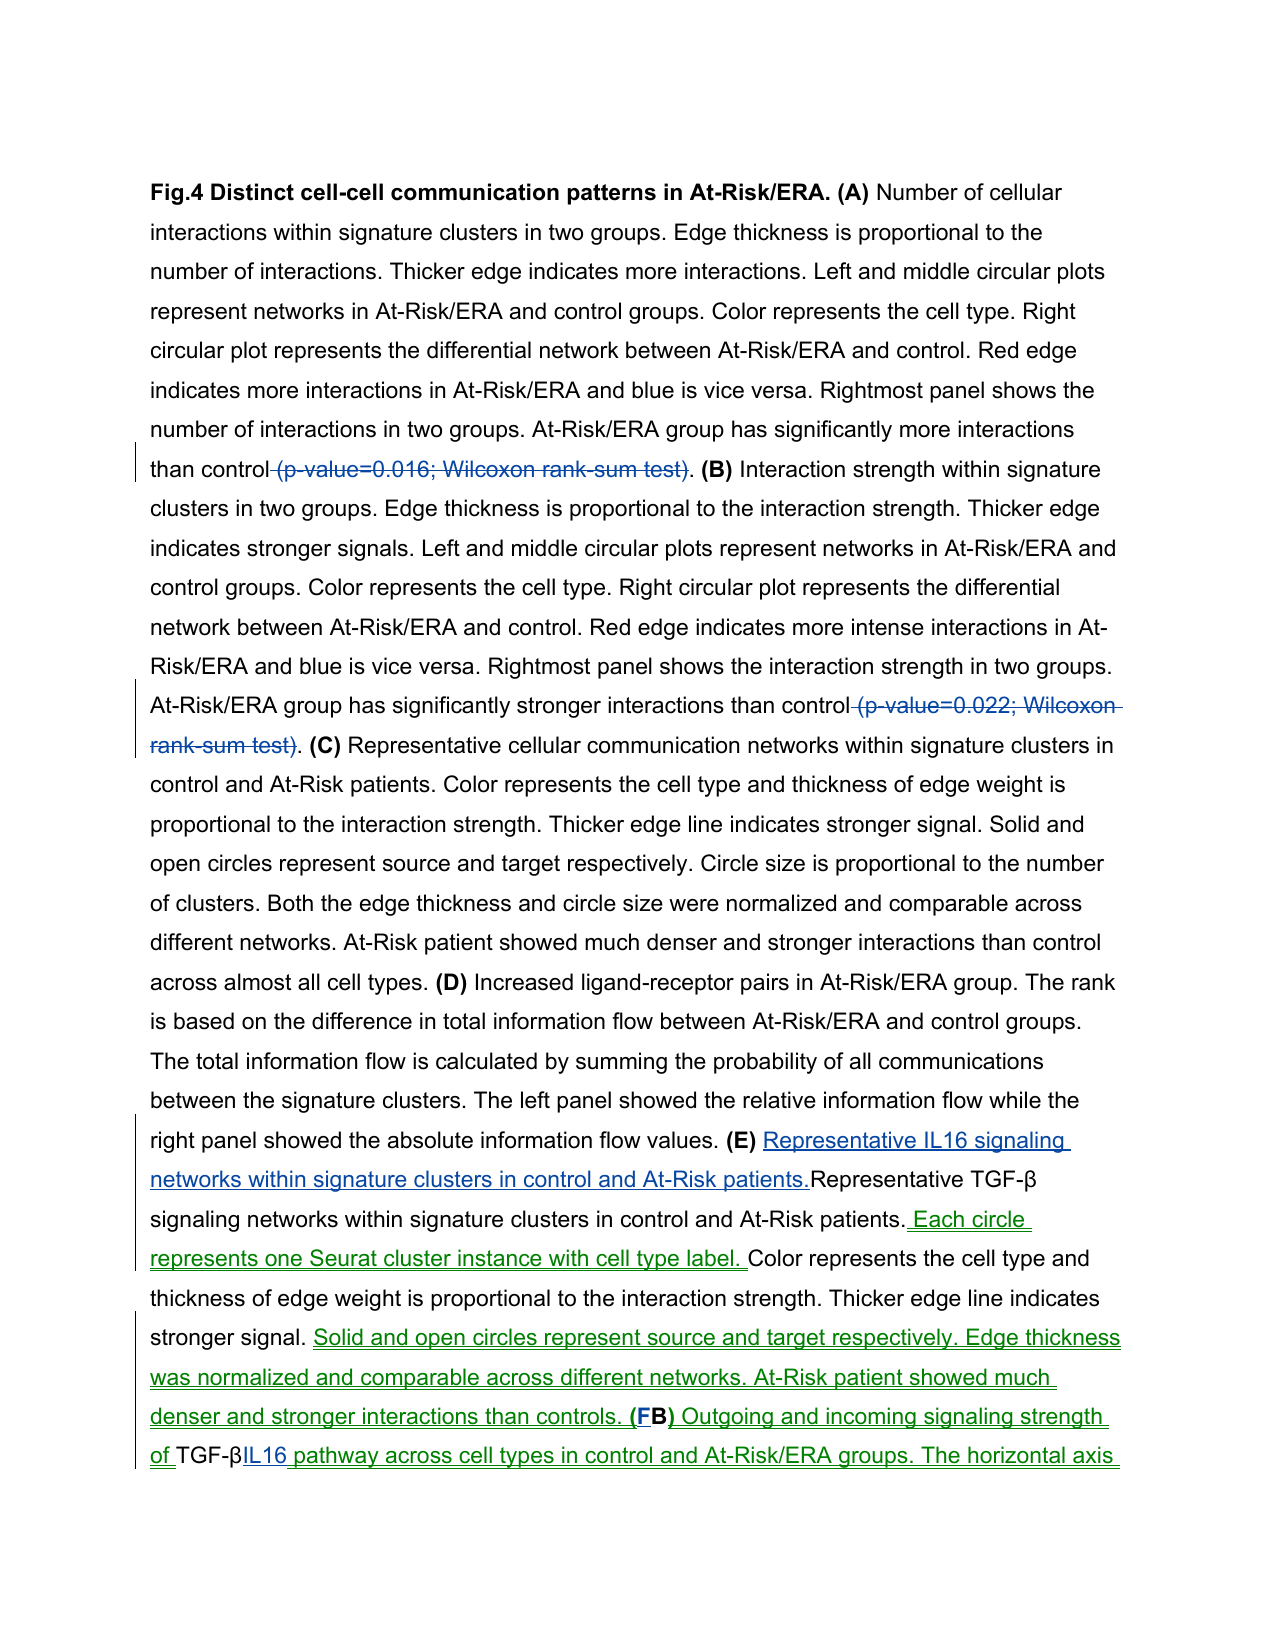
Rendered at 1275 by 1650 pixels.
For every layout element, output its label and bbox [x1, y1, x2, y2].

subtitle [150, 179, 1125, 1469]
